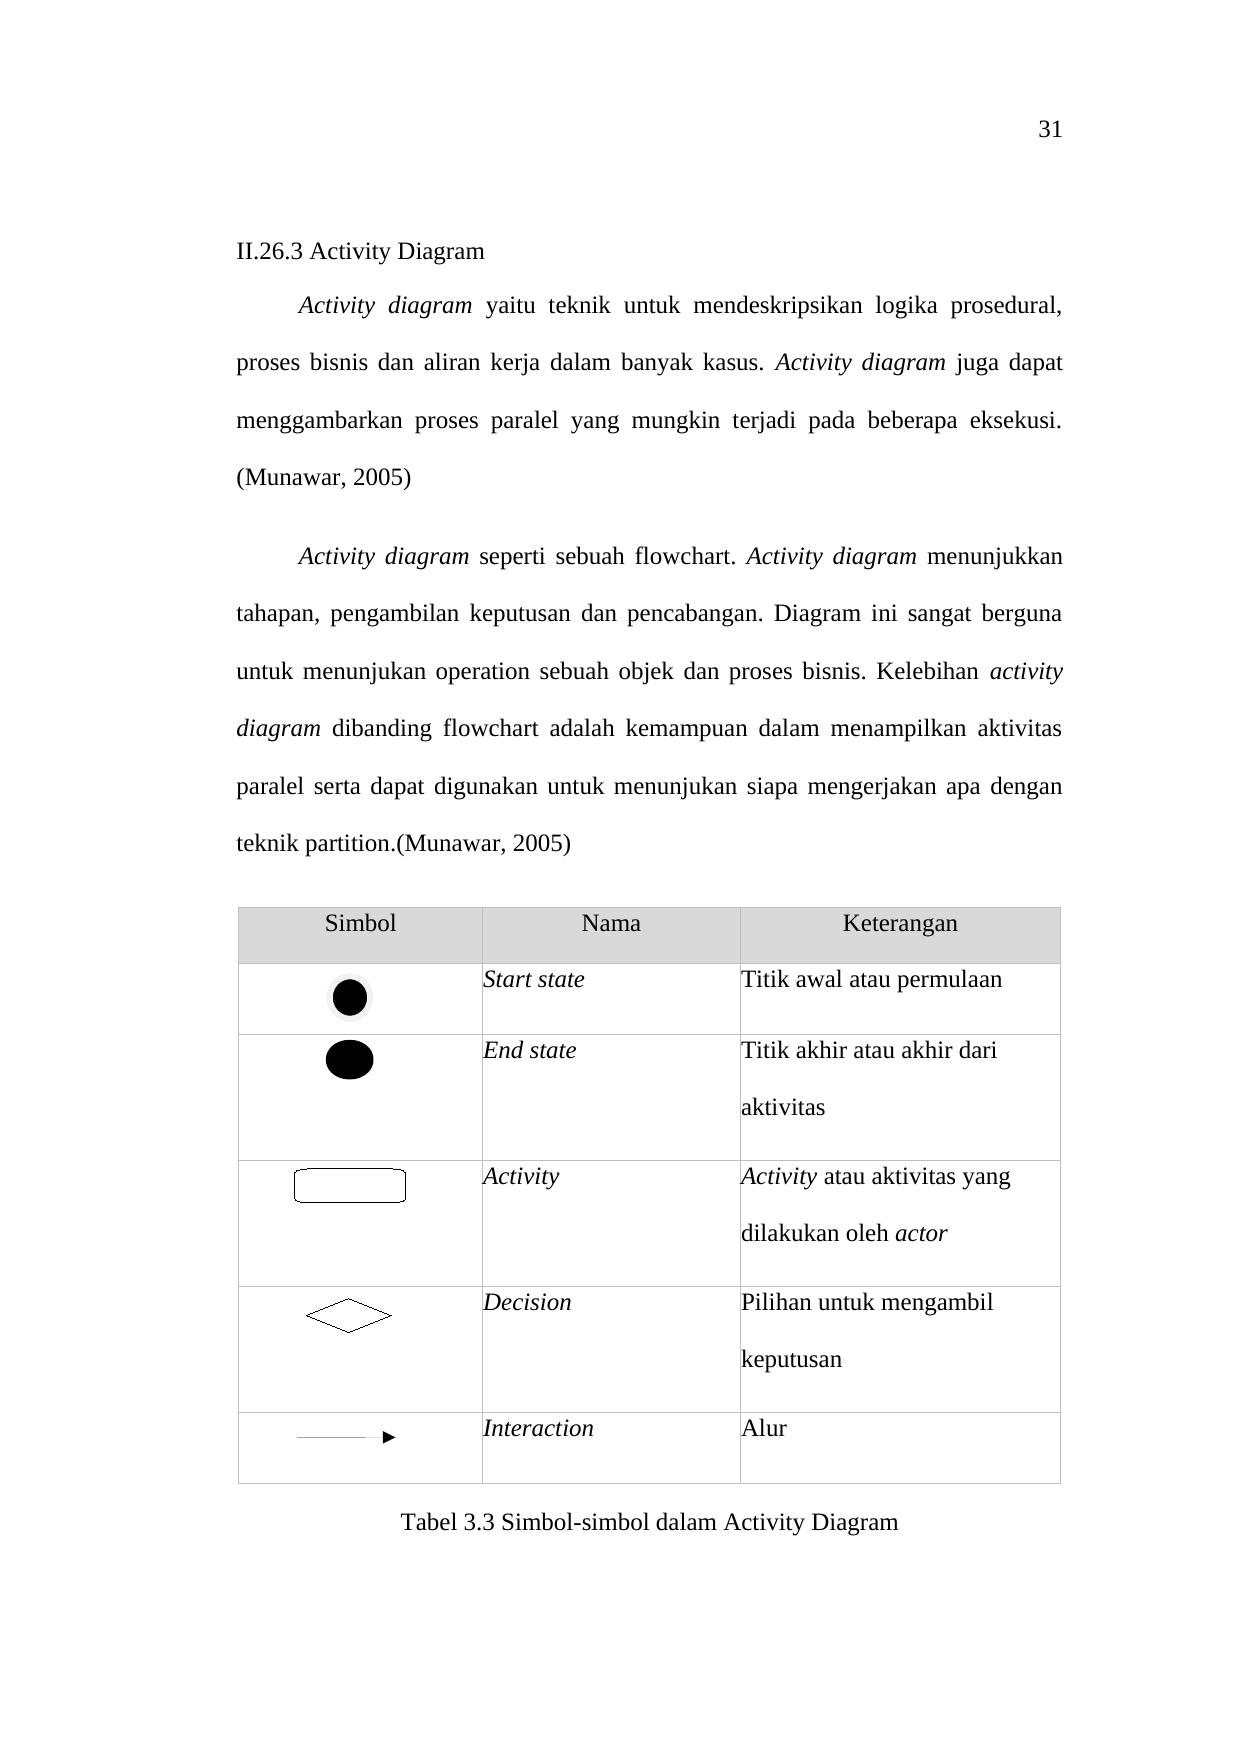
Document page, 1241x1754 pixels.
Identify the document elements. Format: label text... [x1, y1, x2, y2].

table_cell [239, 1035, 482, 1160]
table_cell [239, 964, 482, 1034]
text Activity diagram yaitu teknik untuk mendeskripsikan logika prosedural, proses bisnis dan aliran kerja dalam banyak kasus. Activity diagram juga dapat menggambarkan proses paralel yang mungkin terjadi pada beberapa eksekusi.(Munawar, 2005) [236, 290, 1063, 491]
table_cell Activity [483, 1161, 740, 1286]
table_cell Activity atau aktivitas yang dilakukan oleh actor [741, 1161, 1060, 1286]
table_cell [239, 1161, 482, 1286]
table_cell Pilihan untuk mengambil keputusan [741, 1287, 1060, 1412]
table_cell Interaction [483, 1413, 740, 1483]
table_header Keterangan [741, 908, 1060, 963]
table_cell [239, 1287, 482, 1412]
table_header Nama [483, 908, 740, 963]
table_cell Titik akhir atau akhir dari aktivitas [741, 1035, 1060, 1160]
table_cell End state [483, 1035, 740, 1160]
table_header Simbol [239, 908, 482, 963]
text Tabel 3.3 Simbol-simbol dalam Activity Diagram [236, 1507, 1063, 1536]
table_cell Start state [483, 964, 740, 1034]
table_cell [239, 1413, 482, 1483]
table_cell Decision [483, 1287, 740, 1412]
subtitle Activity Diagram [236, 236, 1063, 265]
table_cell Alur [741, 1413, 1060, 1483]
table_cell Titik awal atau permulaan [741, 964, 1060, 1034]
text Activity diagram seperti sebuah flowchart. Activity diagram menunjukkan tahapan, pengambilan keputusan dan pencabangan. Diagram ini sangat berguna untuk menunjukan operation sebuah objek dan proses bisnis. Kelebihan activity diagram dibanding flowchart adalah kemampuan dalam menampilkan aktivitas paralel serta dapat digunakan untuk menunjukan siapa mengerjakan apa dengan teknik partition.(Munawar, 2005) [236, 541, 1063, 857]
